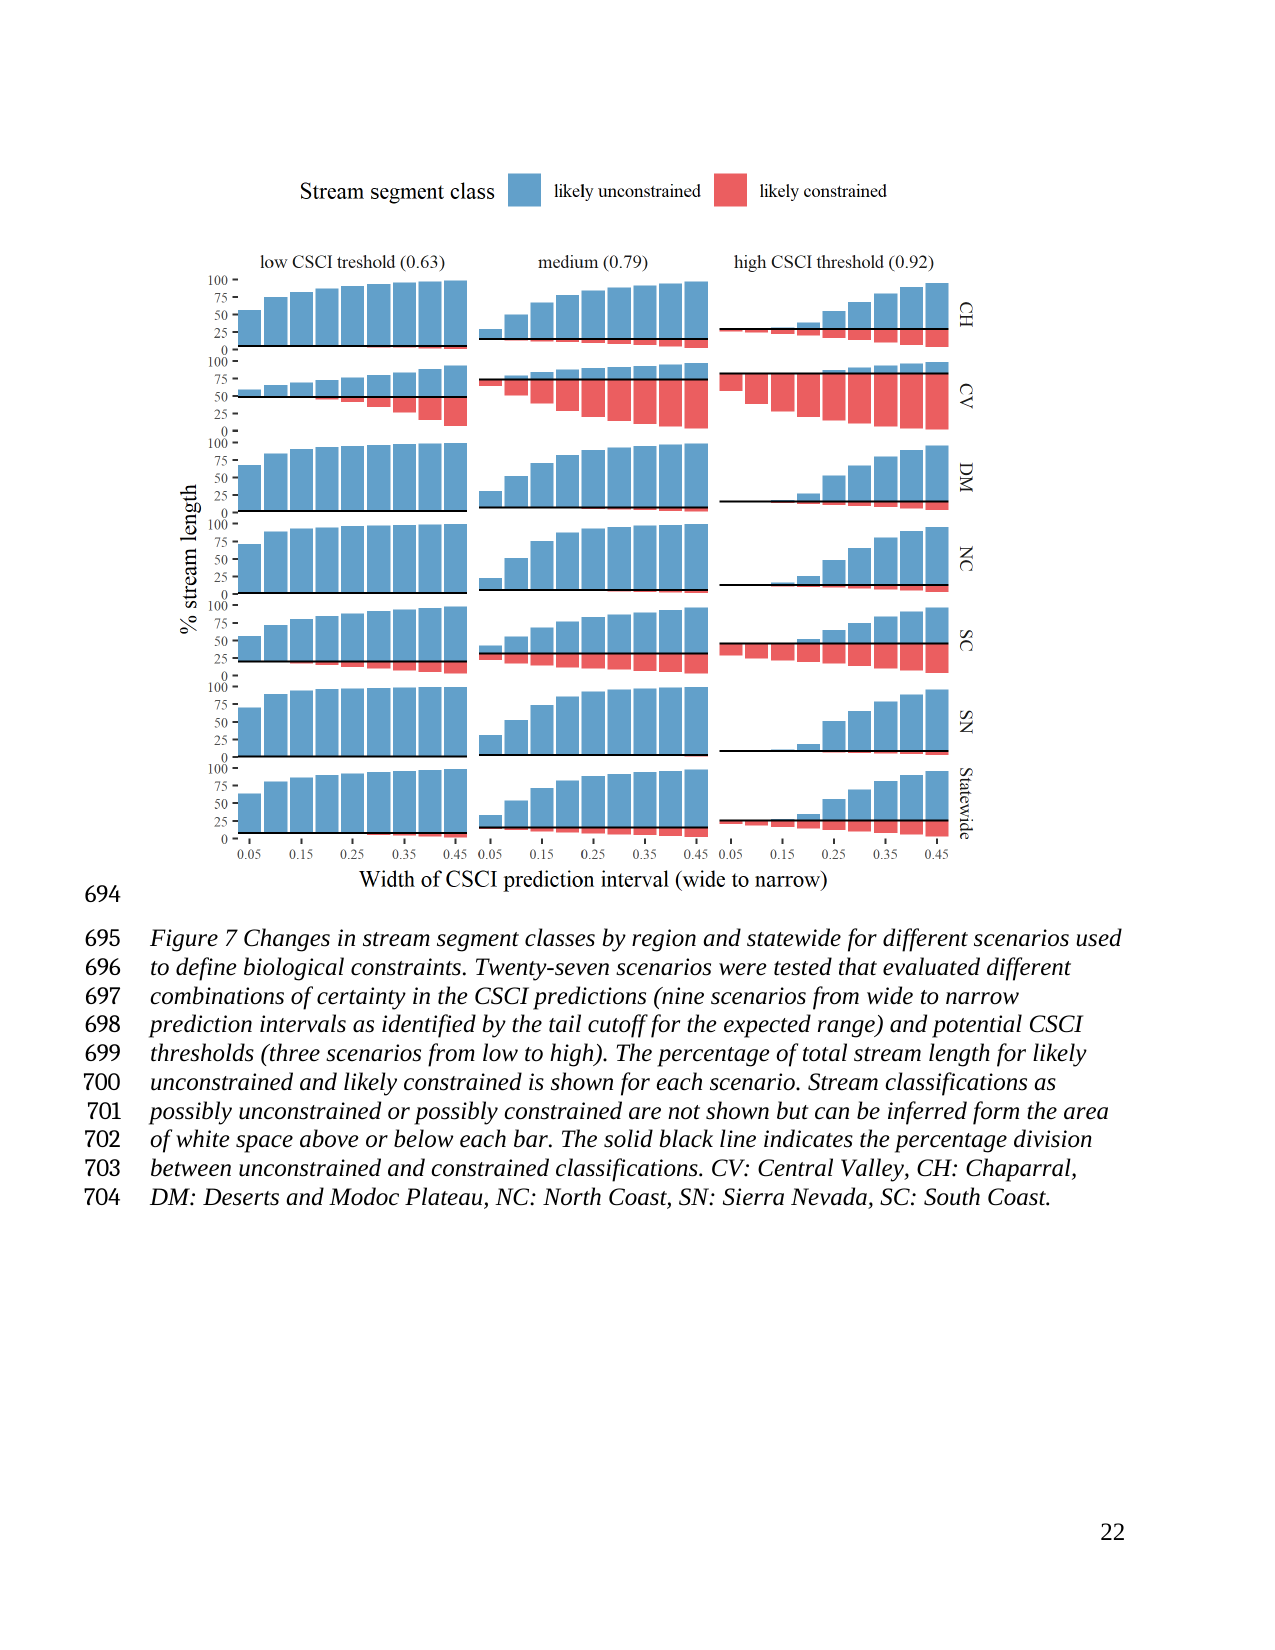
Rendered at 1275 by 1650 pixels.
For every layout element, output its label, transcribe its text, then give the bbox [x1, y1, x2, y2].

text Figure 7 Changes in stream segment classes by region and statewide for different scenarios used to define biological constraints. Twenty-seven scenarios were tested that evaluated different combinations of certainty in the CSCI predictions (nine scenarios from wide to narrow prediction intervals as identified by the tail cutoff for the expected range) and potential CSCI thresholds (three scenarios from low to high). The percentage of total stream length for likely unconstrained and likely constrained is shown for each scenario. Stream classifications as possibly unconstrained or possibly constrained are not shown but can be inferred form the area of white space above or below each bar. The solid black line indicates the percentage division between unconstrained and constrained classifications. CV: Central Valley, CH: Chaparral, DM: Deserts and Modoc Plateau, NC: North Coast, SN: Sierra Nevada, SC: South Coast. [150, 923, 1125, 1211]
picture [168, 150, 997, 903]
